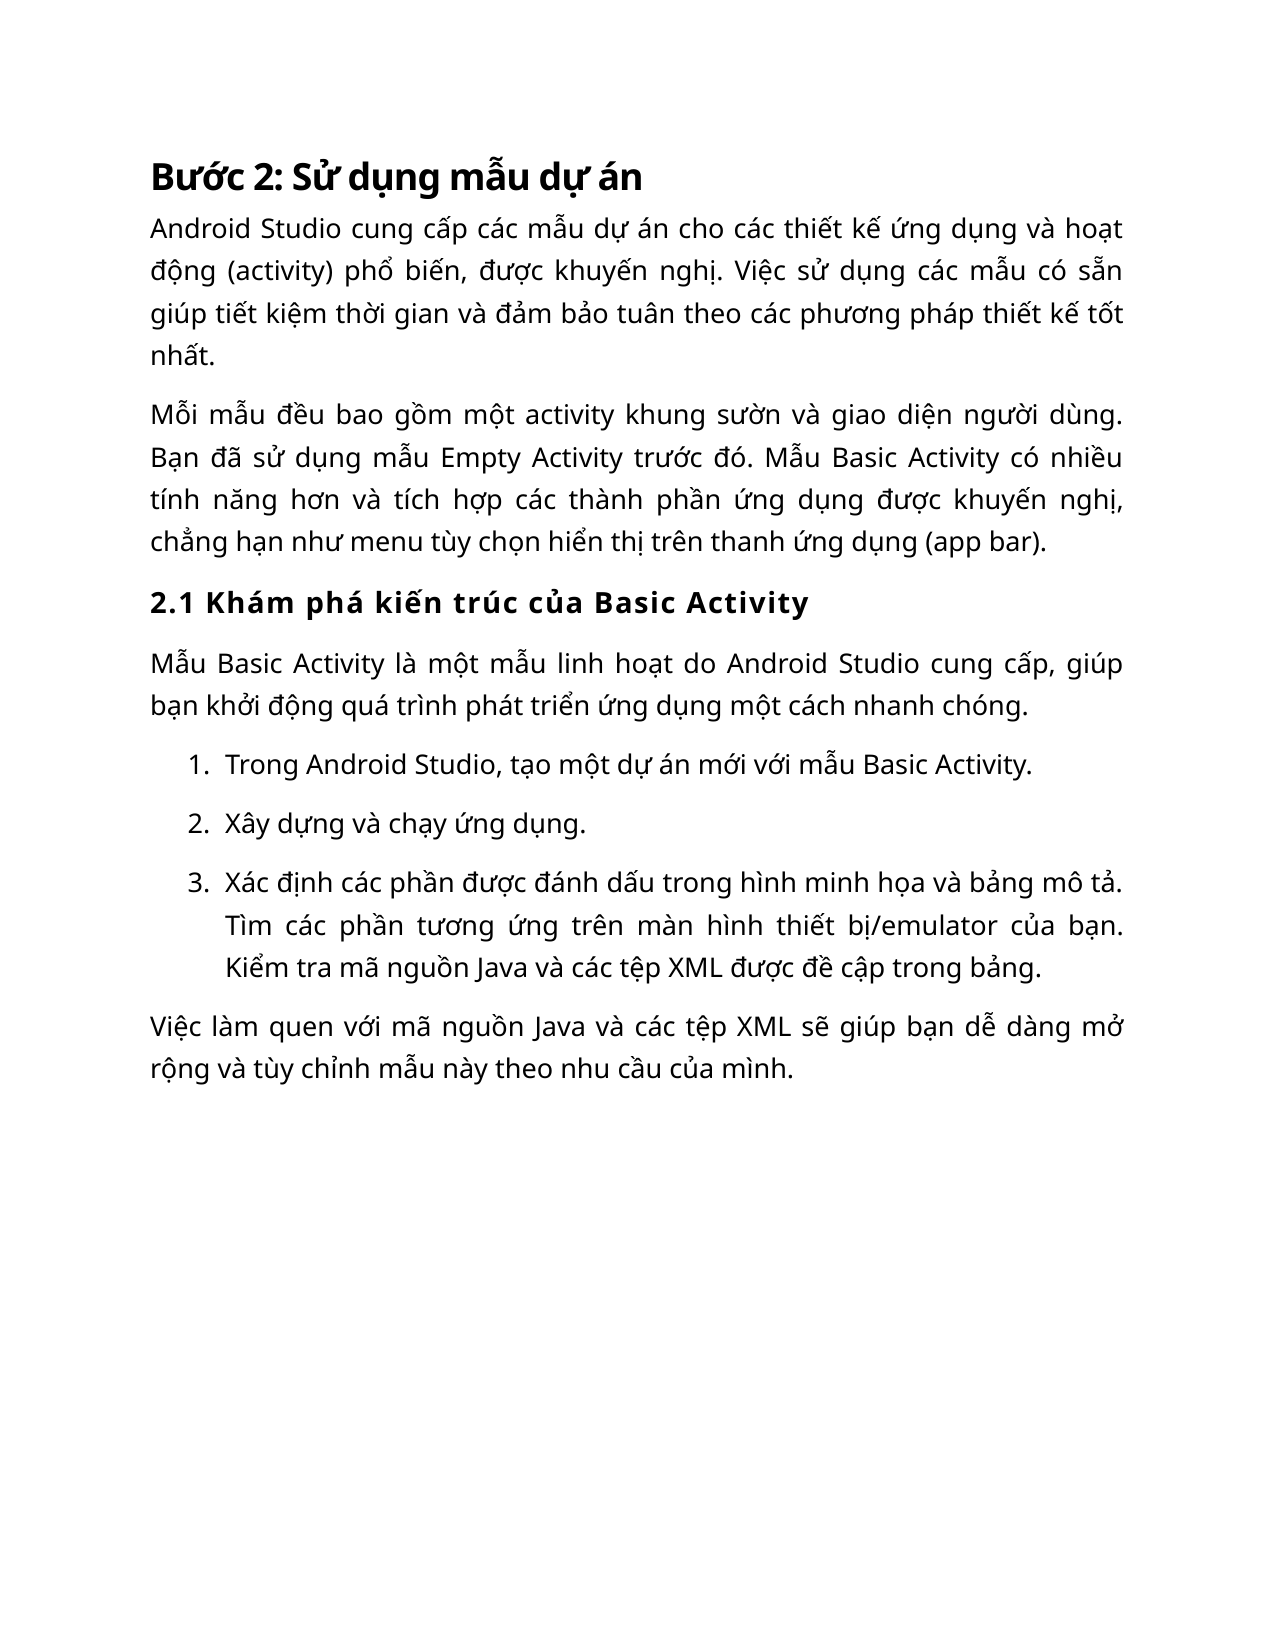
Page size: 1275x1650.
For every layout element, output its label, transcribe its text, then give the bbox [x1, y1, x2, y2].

text Mỗi mẫu đều bao gồm một activity khung sườn và giao diện người dùng. Bạn đã sử dụng mẫu Empty Activity trước đó. Mẫu Basic Activity có nhiều tính năng hơn và tích hợp các thành phần ứng dụng được khuyến nghị, chẳng hạn như menu tùy chọn hiển thị trên thanh ứng dụng (app bar). [150, 396, 1125, 560]
text Mẫu Basic Activity là một mẫu linh hoạt do Android Studio cung cấp, giúp bạn khởi động quá trình phát triển ứng dụng một cách nhanh chóng. [150, 644, 1125, 723]
text Android Studio cung cấp các mẫu dự án cho các thiết kế ứng dụng và hoạt động (activity) phổ biến, được khuyến nghị. Việc sử dụng các mẫu có sẵn giúp tiết kiệm thời gian và đảm bảo tuân theo các phương pháp thiết kế tốt nhất. [150, 209, 1125, 373]
list Xác định các phần được đánh dấu trong hình minh họa và bảng mô tả. Tìm các phần tương ứng trên màn hình thiết bị/emulator của bạn. Kiểm tra mã nguồn Java và các tệp XML được đề cập trong bảng. [187, 864, 1125, 985]
subtitle 2.1 Khám phá kiến trúc của Basic Activity [150, 582, 1125, 622]
text Việc làm quen với mã nguồn Java và các tệp XML sẽ giúp bạn dễ dàng mở rộng và tùy chỉnh mẫu này theo nhu cầu của mình. [150, 1008, 1125, 1087]
list Trong Android Studio, tạo một dự án mới với mẫu Basic Activity. [187, 746, 1125, 782]
title Bước 2: Sử dụng mẫu dự án [150, 150, 1125, 201]
list Xây dựng và chạy ứng dụng. [187, 805, 1125, 842]
